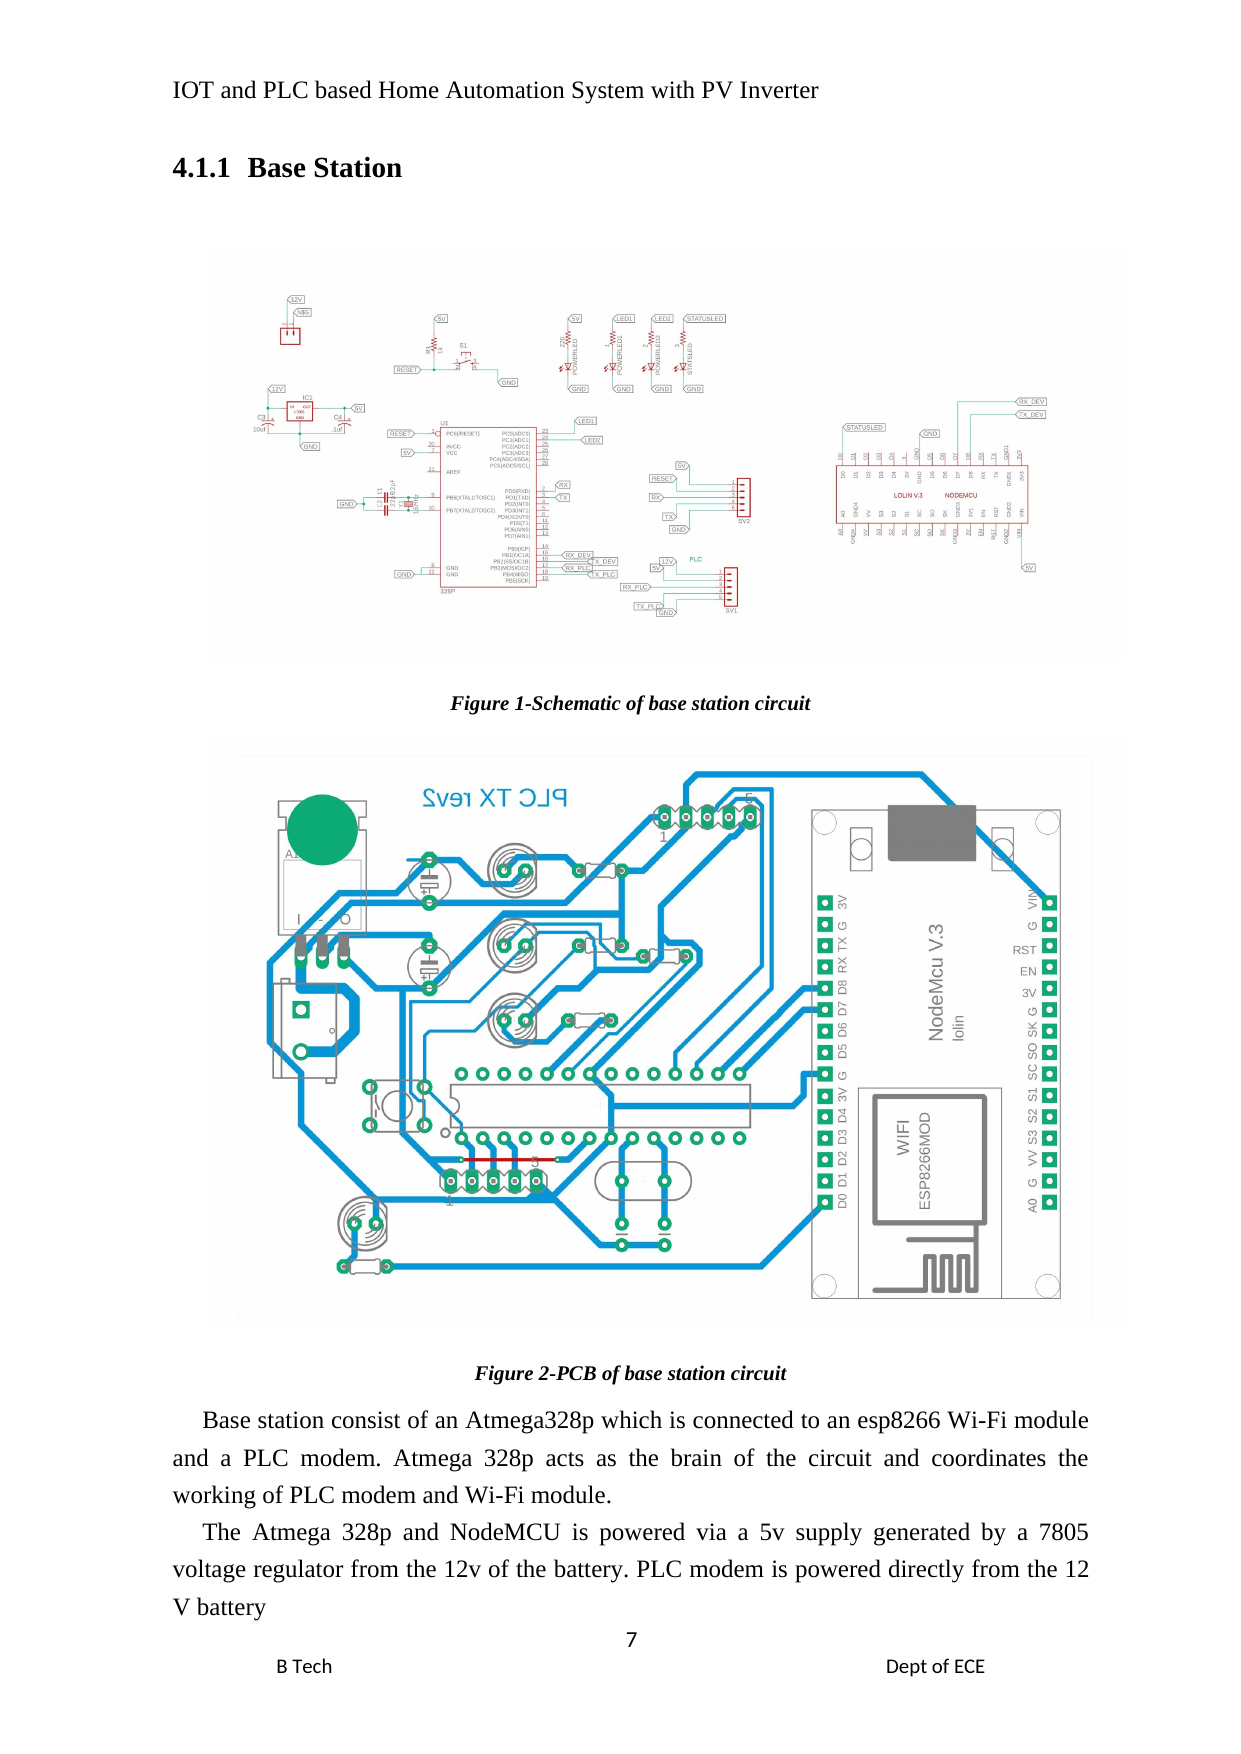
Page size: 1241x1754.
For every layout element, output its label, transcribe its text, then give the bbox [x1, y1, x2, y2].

subtitle Base Station [172, 150, 1090, 183]
text The Atmega 328p and NodeMCU is powered via a 5v supply generated by a 7805 voltage regulator from the 12v of the battery. PLC modem is powered directly from the 12 V battery [172, 1517, 1090, 1621]
text Base station consist of an Atmega328p which is connected to an esp8266 Wi-Fi module and a PLC modem. Atmega 328p acts as the brain of the circuit and coordinates the working of PLC modem and Wi-Fi module. [172, 1405, 1090, 1509]
picture [207, 245, 1126, 661]
text Figure 2-PCB of base station circuit [172, 1361, 1090, 1384]
text Figure 1-Schematic of base station circuit [172, 691, 1090, 715]
picture [207, 735, 1126, 1331]
